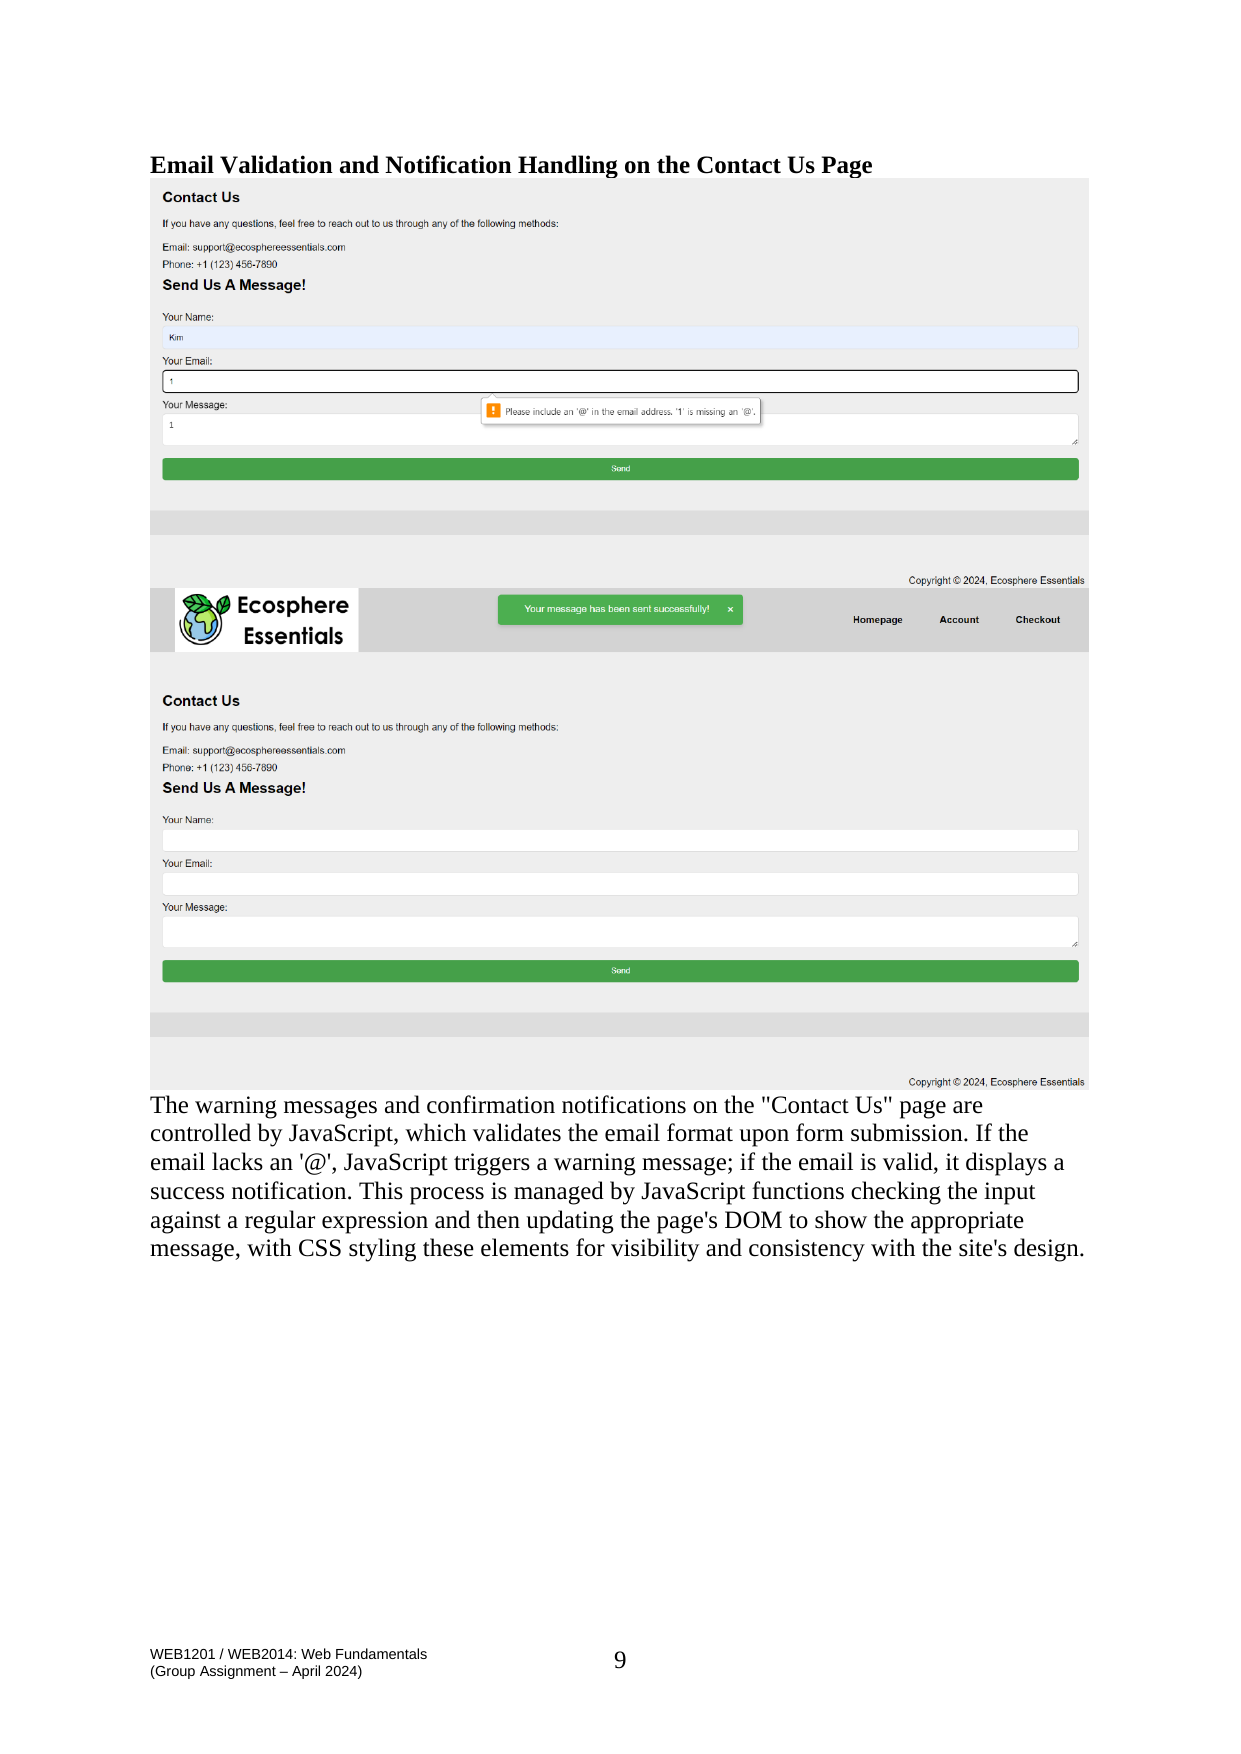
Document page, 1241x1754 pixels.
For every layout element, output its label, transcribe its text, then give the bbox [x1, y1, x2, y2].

text Email Validation and Notification Handling on the Contact Us Page [150, 150, 1090, 179]
picture [150, 178, 1089, 1090]
text The warning messages and confirmation notifications on the "Contact Us" page are controlled by JavaScript, which validates the email format upon form submission. If the email lacks an '@', JavaScript triggers a warning message; if the email is valid, it displays a success notification. This process is managed by JavaScript functions checking the input against a regular expression and then updating the page's DOM to show the appropriate message, with CSS styling these elements for visibility and consistency with the site's design. [150, 1090, 1090, 1262]
